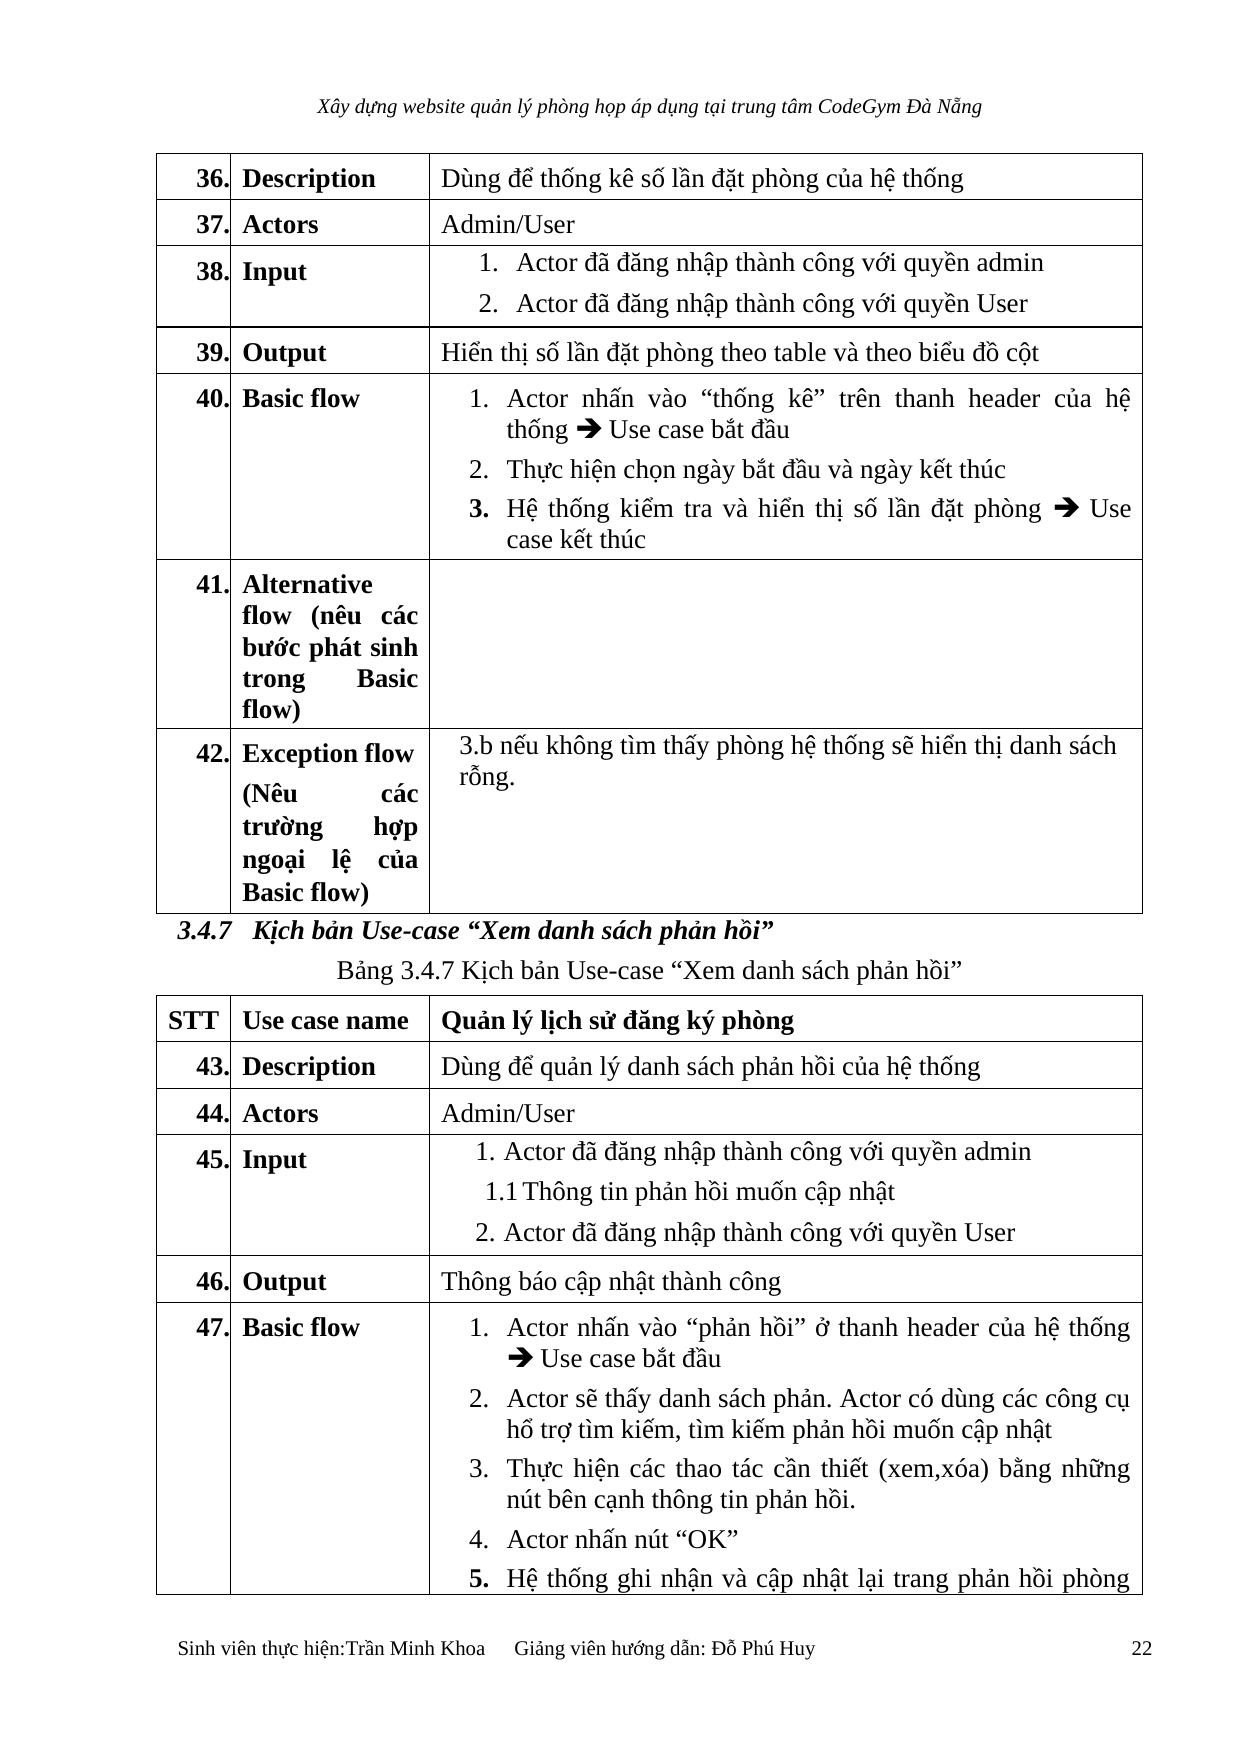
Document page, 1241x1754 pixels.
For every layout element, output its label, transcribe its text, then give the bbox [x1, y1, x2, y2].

table_cell [157, 1135, 230, 1255]
table_cell Actor đã đăng nhập thành công với quyền admin Thông tin phản hồi muốn cập nhật Actor đã đăng nhập thành công với quyền User [430, 1135, 1142, 1255]
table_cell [430, 1303, 1142, 1594]
table_cell Hiển thị số lần đặt phòng theo table và theo biểu đồ cột [430, 328, 1142, 373]
table_cell [157, 729, 230, 913]
table_cell [157, 154, 230, 199]
table_cell [430, 560, 1142, 728]
text Bảng 3.4.7 Kịch bản Use-case “Xem danh sách phản hồi” [177, 954, 1122, 985]
table_header STT [157, 996, 230, 1041]
table_cell Input [231, 1135, 429, 1255]
table_header Quản lý lịch sử đăng ký phòng [430, 996, 1142, 1041]
table_cell Thông báo cập nhật thành công [430, 1256, 1142, 1302]
table_cell [157, 1303, 230, 1594]
table_cell Basic flow [231, 1303, 429, 1594]
table_cell 3.b nếu không tìm thấy phòng hệ thống sẽ hiển thị danh sách rỗng. [430, 729, 1142, 913]
table_header Use case name [231, 996, 429, 1041]
table_cell [157, 1089, 230, 1134]
table_cell Input [231, 246, 429, 326]
table_cell Description [231, 1042, 429, 1087]
table_cell [157, 560, 230, 728]
table_cell [157, 328, 230, 373]
table_cell Actors [231, 1089, 429, 1134]
table_cell Alternative flow (nêu các bước phát sinh trong Basic flow) [231, 560, 429, 728]
table_cell Admin/User [430, 200, 1142, 245]
table_cell [157, 374, 230, 559]
table_cell [157, 200, 230, 245]
table_cell Actors [231, 200, 429, 245]
table_cell Actor đã đăng nhập thành công với quyền admin Actor đã đăng nhập thành công với quyền User [430, 246, 1142, 326]
table_cell [157, 1256, 230, 1302]
table_cell Dùng để thống kê số lần đặt phòng của hệ thống [430, 154, 1142, 199]
table_cell Dùng để quản lý danh sách phản hồi của hệ thống [430, 1042, 1142, 1087]
table_cell Actor nhấn vào “thống kê” trên thanh header của hệ thống Use case bắt đầu Thực hiện chọn ngày bắt đầu và ngày kết thúc Hệ thống kiểm tra và hiển thị số lần đặt phòng Use case kết thúc [430, 374, 1142, 559]
table_cell Output [231, 1256, 429, 1302]
table_cell Output [231, 328, 429, 373]
table_cell Exception flow (Nêu các trường hợp ngoại lệ của Basic flow) [231, 729, 429, 913]
table_cell [157, 1042, 230, 1087]
table_cell Admin/User [430, 1089, 1142, 1134]
list 3.4.7 Kịch bản Use-case “Xem danh sách phản hồi” [177, 914, 1122, 945]
table_cell [157, 246, 230, 326]
table_cell Basic flow [231, 374, 429, 559]
table_cell Description [231, 154, 429, 199]
